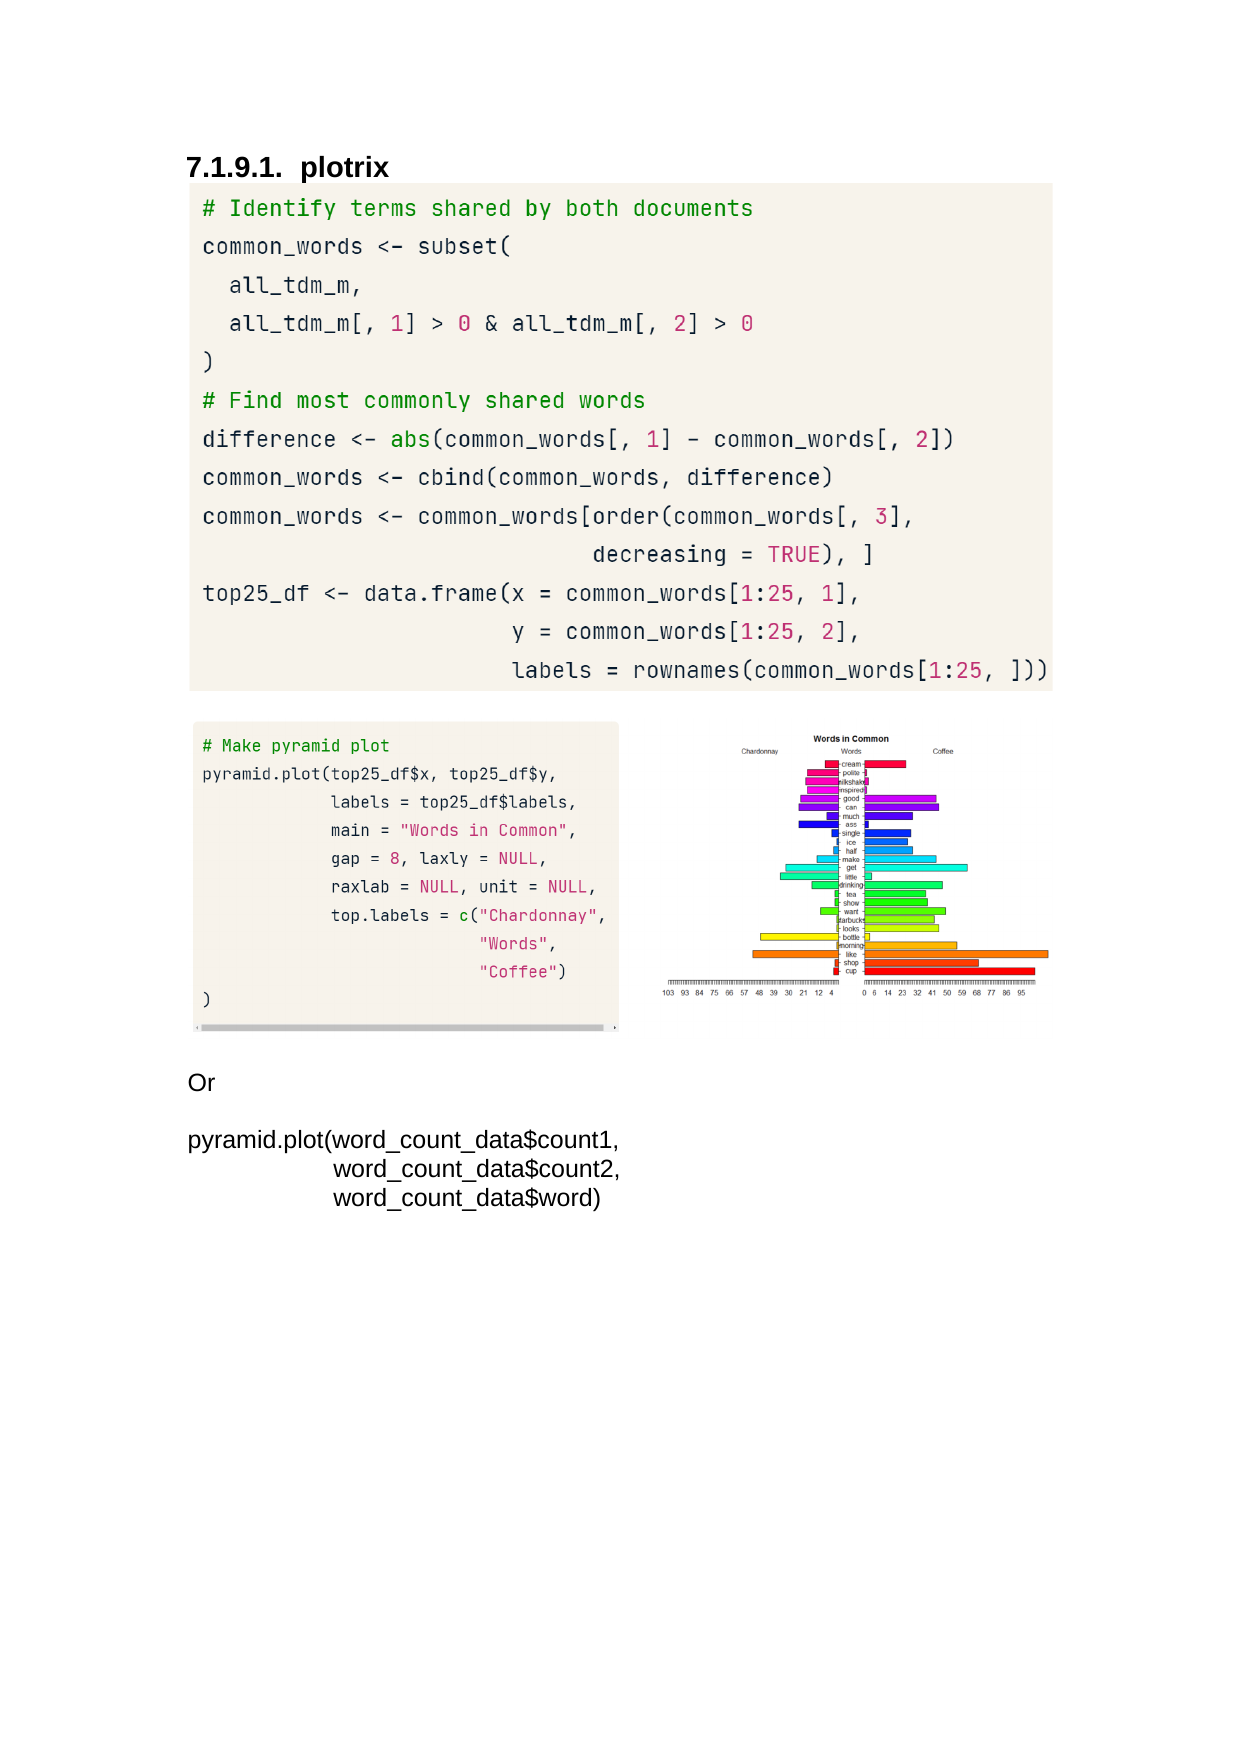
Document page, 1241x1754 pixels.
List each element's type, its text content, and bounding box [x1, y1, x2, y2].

subtitle plotrix [186, 150, 1053, 183]
text word_count_data$word) [187, 1182, 1053, 1211]
picture [187, 718, 1053, 1039]
text Or [187, 1067, 1053, 1096]
text word_count_data$count2, [187, 1154, 1053, 1182]
text pyramid.plot(word_count_data$count1, [187, 1125, 1053, 1154]
picture [187, 183, 1053, 691]
